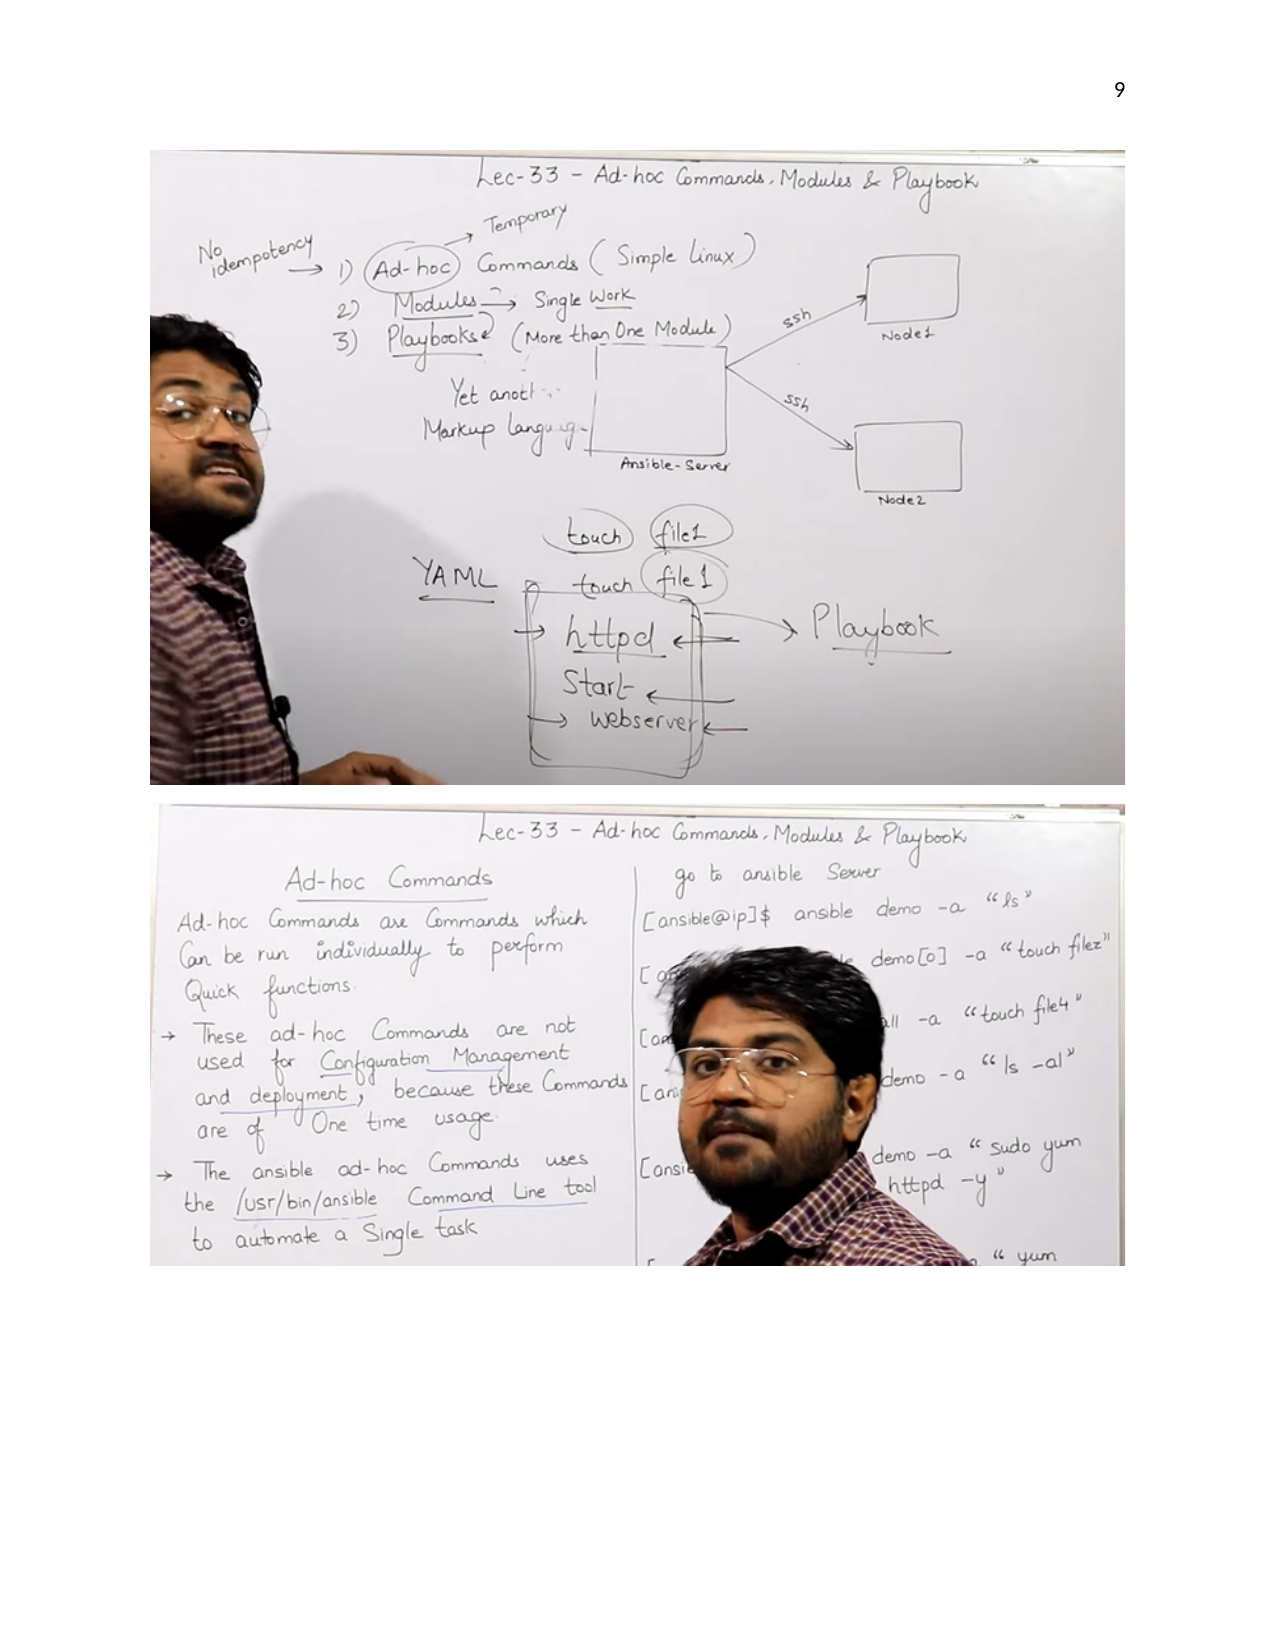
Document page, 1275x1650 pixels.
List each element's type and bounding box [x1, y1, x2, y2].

picture [150, 150, 1125, 785]
picture [150, 803, 1125, 1266]
